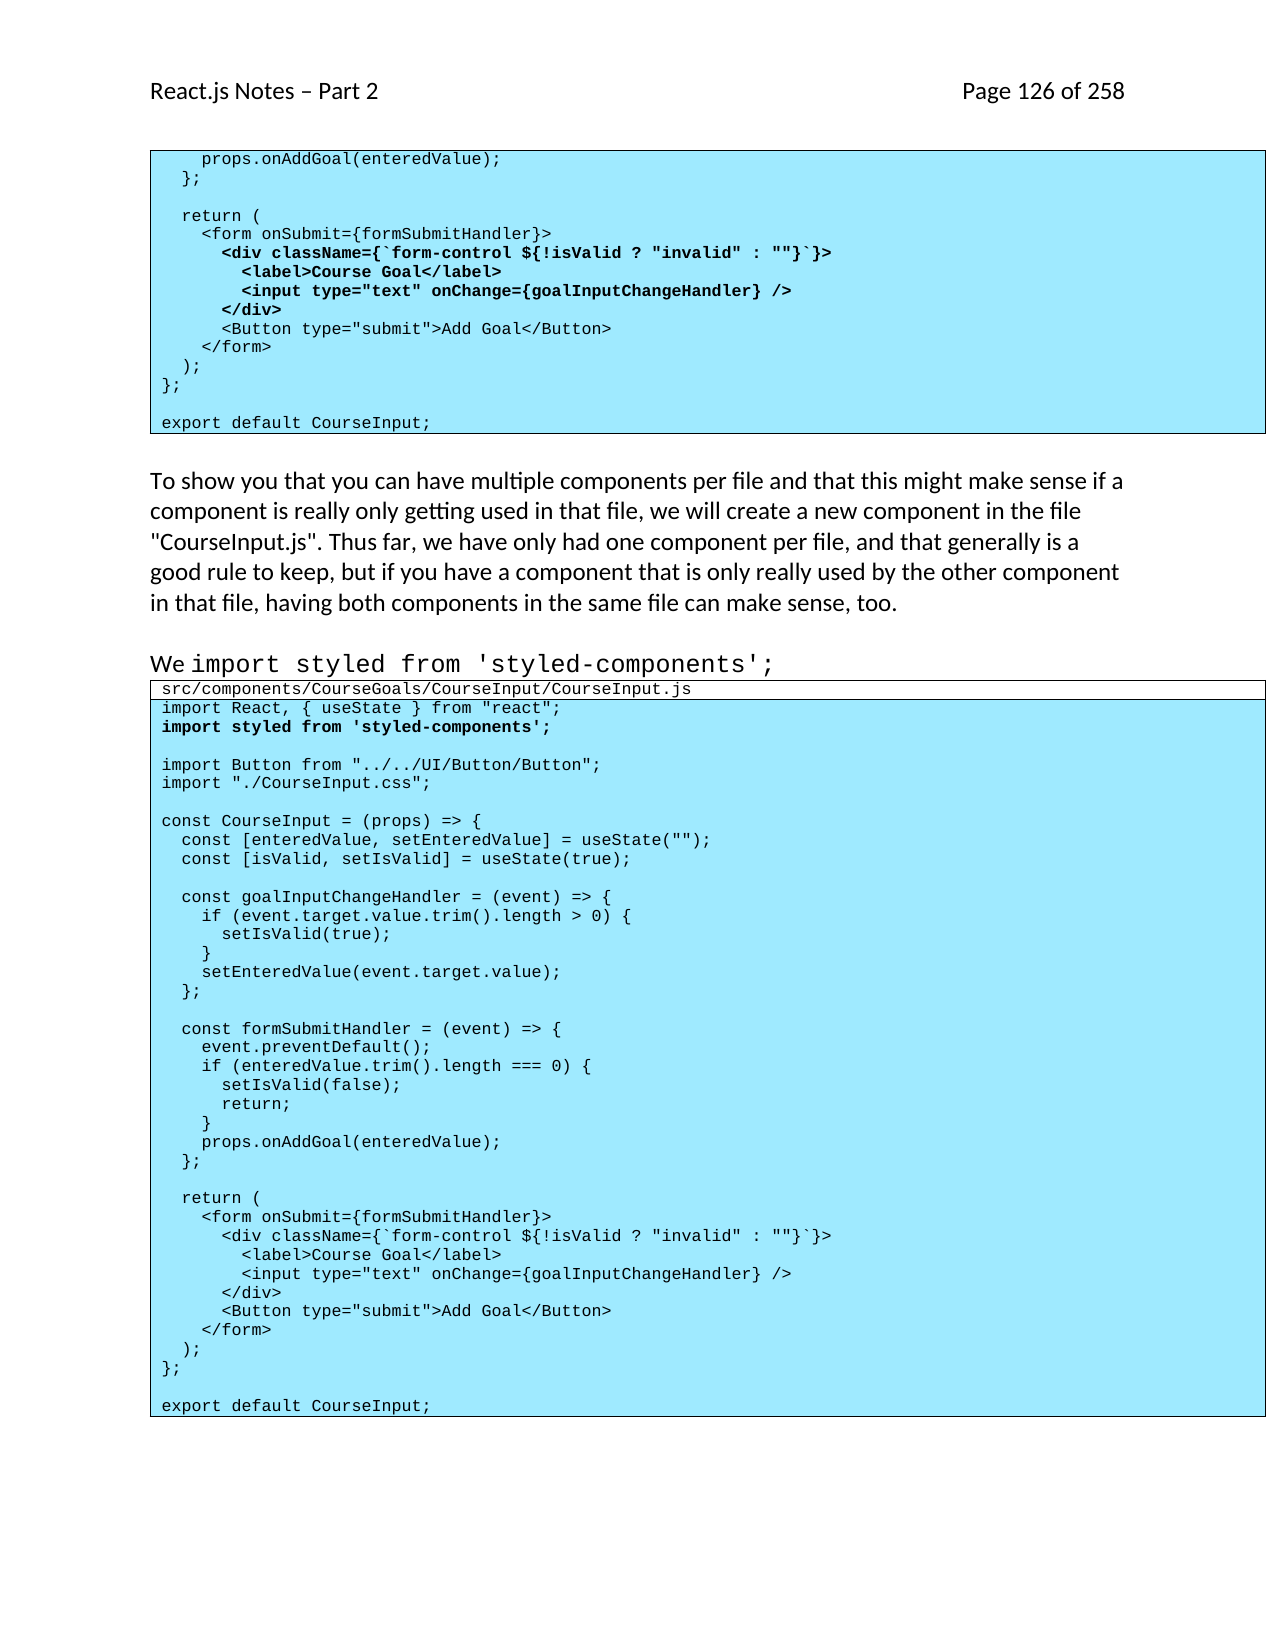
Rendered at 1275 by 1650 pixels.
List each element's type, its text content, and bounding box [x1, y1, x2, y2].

text We import styled from 'styled-components'; [150, 648, 1125, 680]
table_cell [151, 151, 1265, 433]
table_cell import React, { useState } from "react"; import styled from 'styled-components'; import Button from "../../UI/Button/Button"; import "./CourseInput.css"; const CourseInput = (props) => { const [enteredValue, setEnteredValue] = useState(""); const [isValid, setIsValid] = useState(true); const goalInputChangeHandler = (event) => { if (event.target.value.trim().length > 0) { setIsValid(true); } setEnteredValue(event.target.value); }; const formSubmitHandler = (event) => { event.preventDefault(); if (enteredValue.trim().length === 0) { setIsValid(false); return; } props.onAddGoal(enteredValue); }; return ( <form onSubmit={formSubmitHandler}> <div className={`form-control ${!isValid ? "invalid" : ""}`}> <label>Course Goal</label> <input type="text" onChange={goalInputChangeHandler} /> </div> <Button type="submit">Add Goal</Button> </form> ); }; export default CourseInput; [151, 700, 1265, 1416]
table_header src/components/CourseGoals/CourseInput/CourseInput.js [151, 681, 1265, 699]
text To show you that you can have multiple components per file and that this might make sense if a component is really only getting used in that file, we will create a new component in the file "CourseInput.js". Thus far, we have only had one component per file, and that generally is a good rule to keep, but if you have a component that is only really used by the other component in that file, having both components in the same file can make sense, too. [150, 465, 1125, 617]
